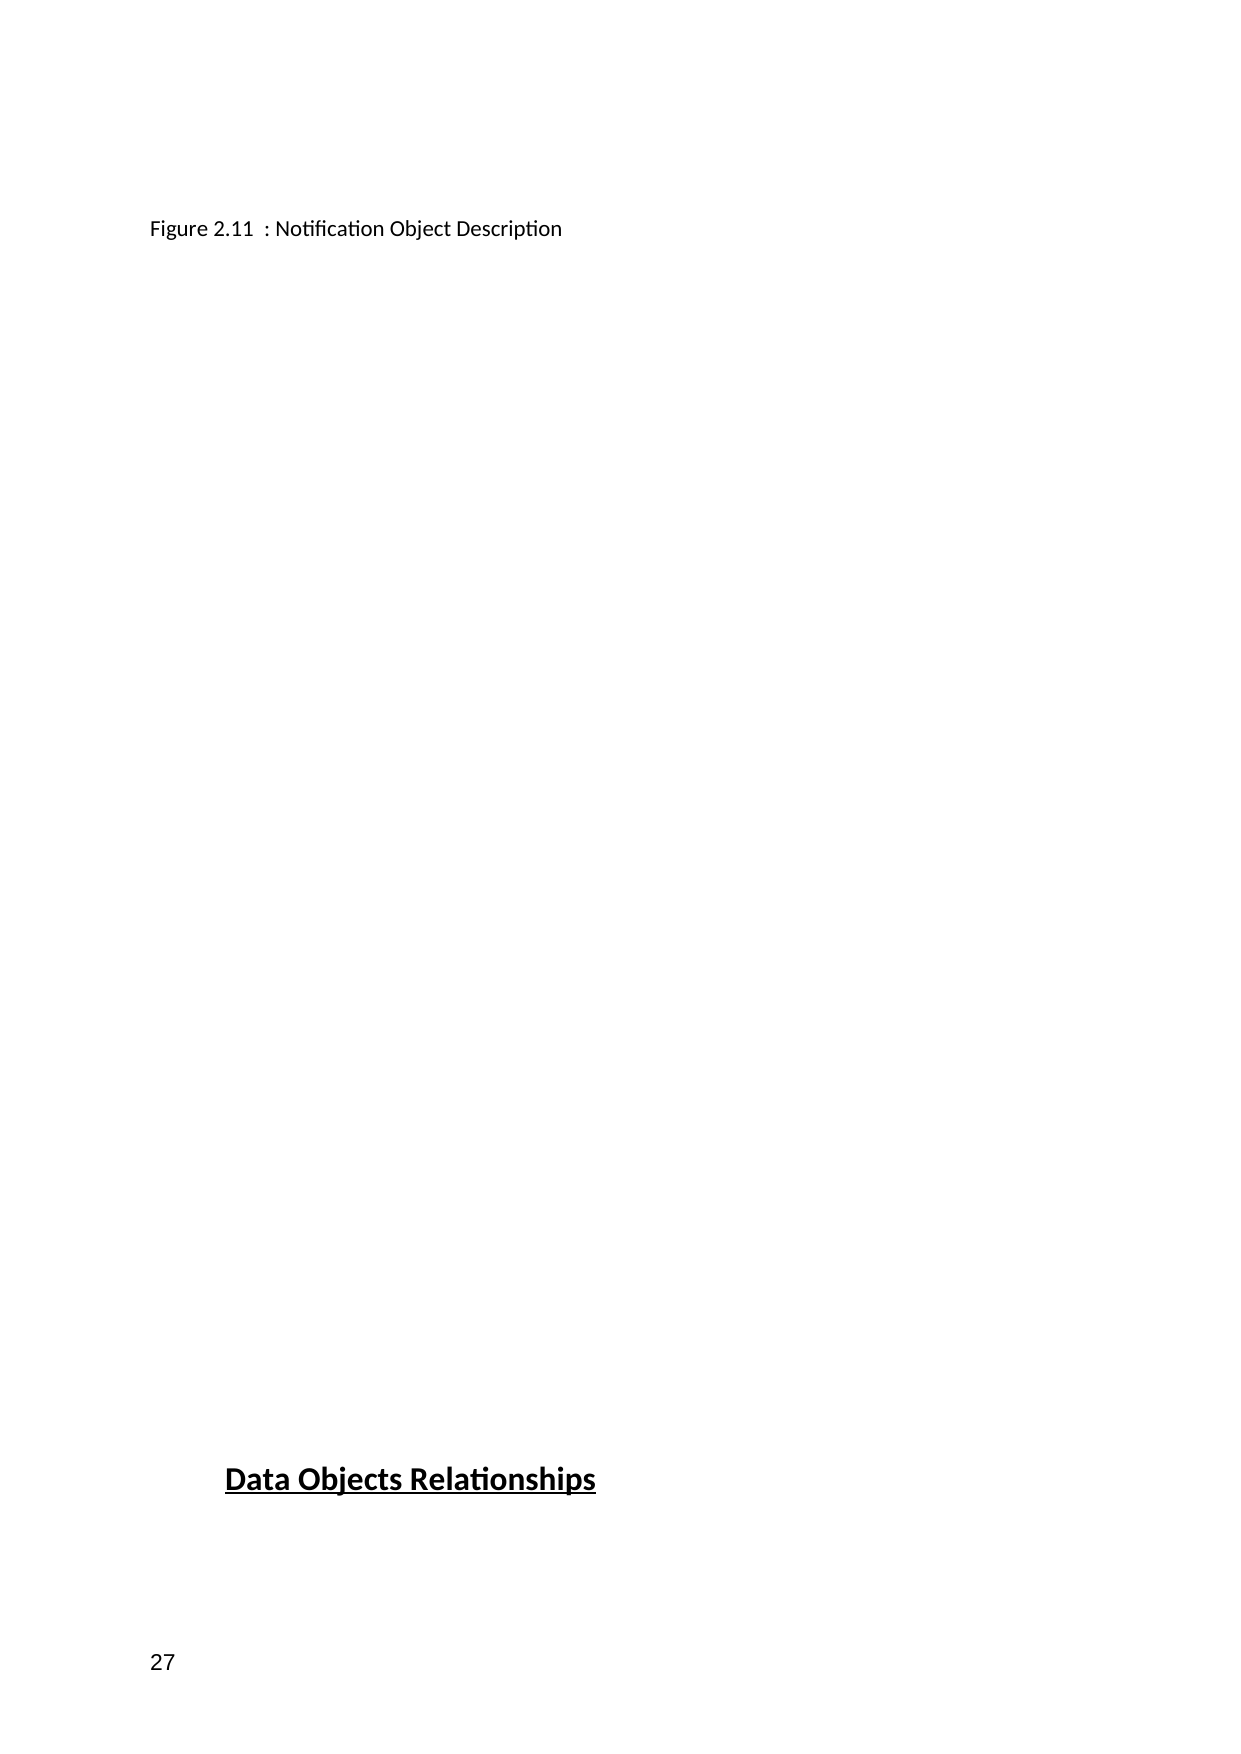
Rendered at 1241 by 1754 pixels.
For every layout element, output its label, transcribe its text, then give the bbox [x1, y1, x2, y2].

text Figure 2.11 : Notification Object Description [150, 214, 1090, 242]
subtitle Data Objects Relationships [150, 1457, 1090, 1498]
